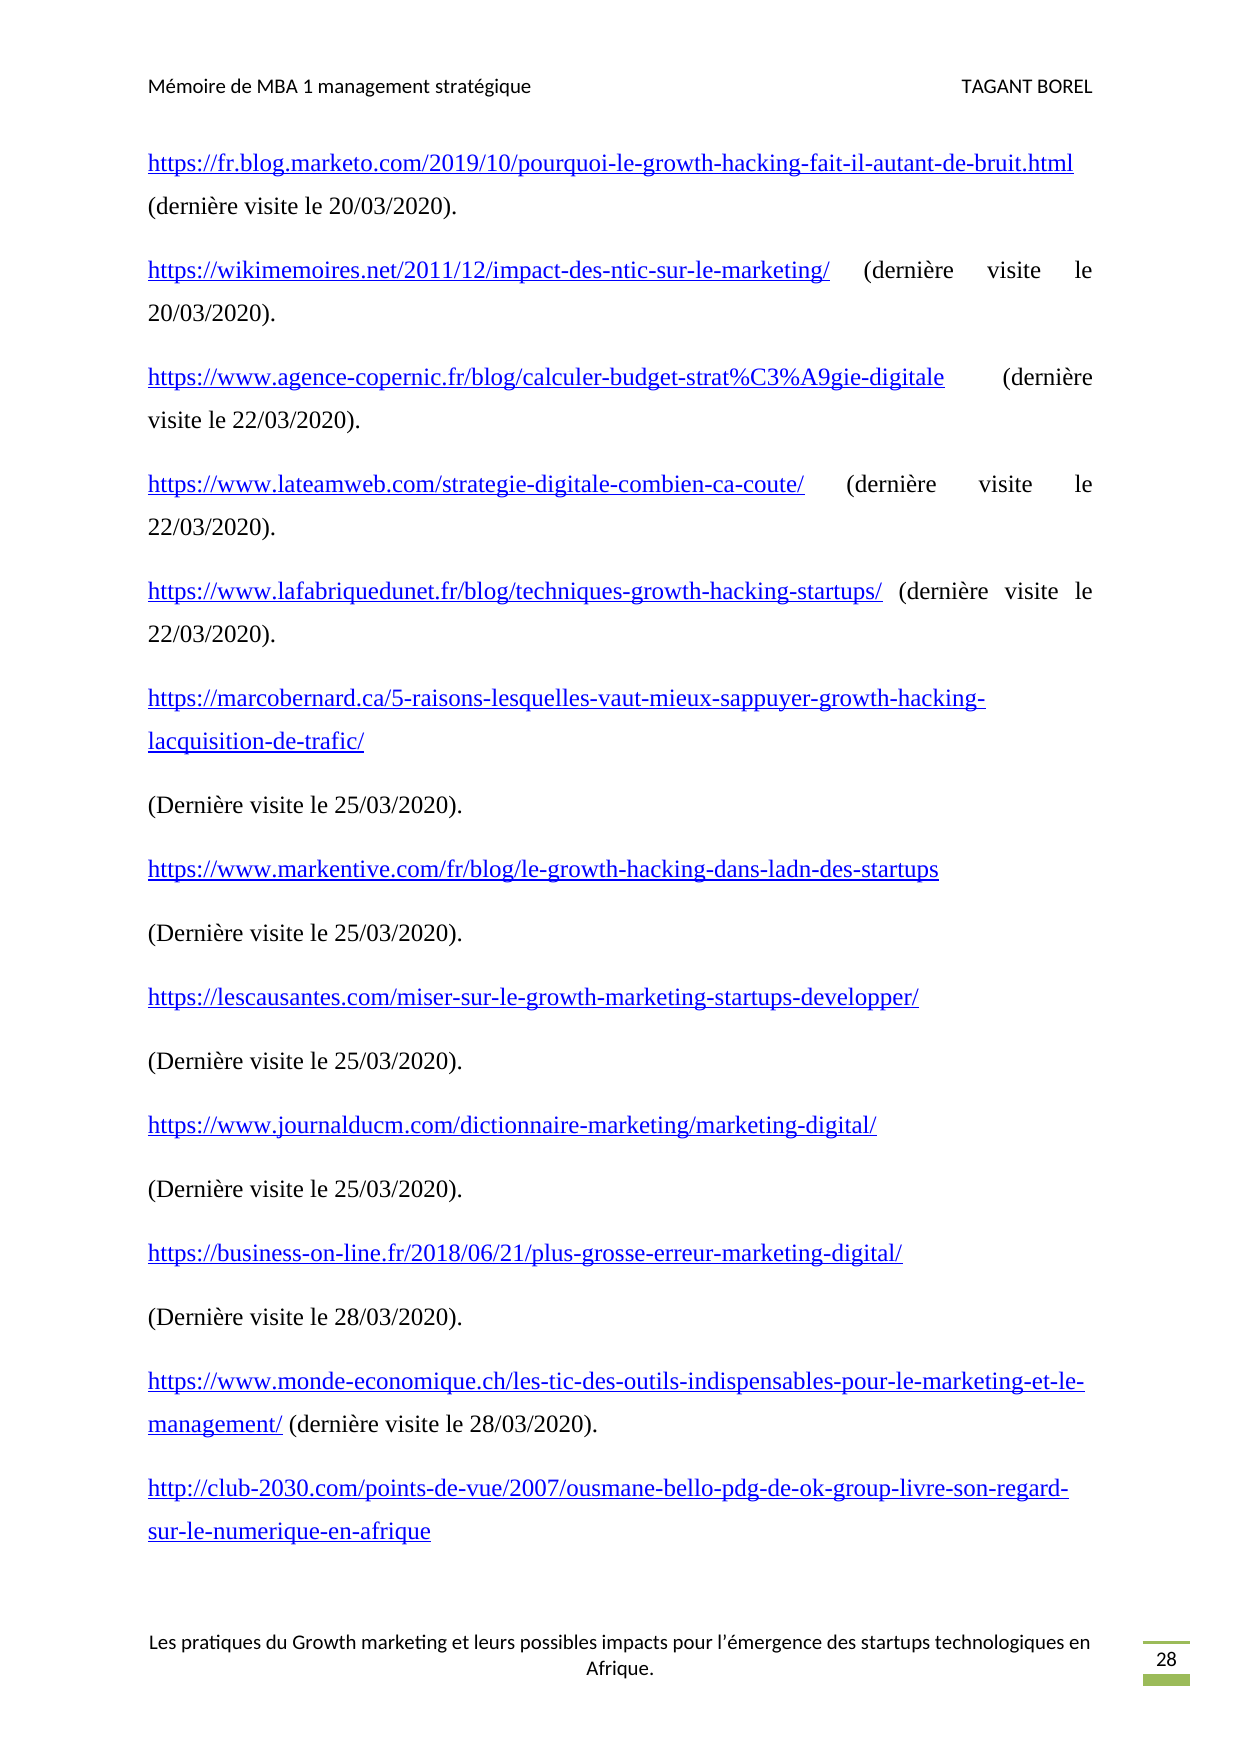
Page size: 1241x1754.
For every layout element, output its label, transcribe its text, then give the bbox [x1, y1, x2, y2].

text https://www.lafabriquedunet.fr/blog/techniques-growth-hacking-startups/ (dernière visite le 22/03/2020). [148, 576, 1093, 648]
text https://wikimemoires.net/2011/12/impact-des-ntic-sur-le-marketing/ (dernière visite le 20/03/2020). [148, 255, 1093, 327]
text https://www.monde-economique.ch/les-tic-des-outils-indispensables-pour-le-marketing-et-le-management/ (dernière visite le 28/03/2020). [148, 1366, 1093, 1438]
text http://club-2030.com/points-de-vue/2007/ousmane-bello-pdg-de-ok-group-livre-son-regard-sur-le-numerique-en-afrique [148, 1473, 1093, 1545]
text https://marcobernard.ca/5-raisons-lesquelles-vaut-mieux-sappuyer-growth-hacking-lacquisition-de-trafic/ [148, 683, 1093, 755]
text https://www.agence-copernic.fr/blog/calculer-budget-strat%C3%A9gie-digitale (dernière visite le 22/03/2020). [148, 362, 1093, 434]
text (Dernière visite le 28/03/2020). [148, 1302, 1093, 1331]
text (Dernière visite le 25/03/2020). [148, 1046, 1093, 1075]
text https://business-on-line.fr/2018/06/21/plus-grosse-erreur-marketing-digital/ [148, 1238, 1093, 1267]
text https://www.lateamweb.com/strategie-digitale-combien-ca-coute/ (dernière visite le 22/03/2020). [148, 469, 1093, 541]
text (Dernière visite le 25/03/2020). [148, 790, 1093, 819]
text (Dernière visite le 25/03/2020). [148, 918, 1093, 947]
text (Dernière visite le 25/03/2020). [148, 1174, 1093, 1203]
text https://fr.blog.marketo.com/2019/10/pourquoi-le-growth-hacking-fait-il-autant-de-bruit.html (dernière visite le 20/03/2020). [148, 148, 1093, 219]
text https://lescausantes.com/miser-sur-le-growth-marketing-startups-developper/ [148, 982, 1093, 1011]
text https://www.markentive.com/fr/blog/le-growth-hacking-dans-ladn-des-startups [148, 854, 1093, 883]
text https://www.journalducm.com/dictionnaire-marketing/marketing-digital/ [148, 1110, 1093, 1139]
